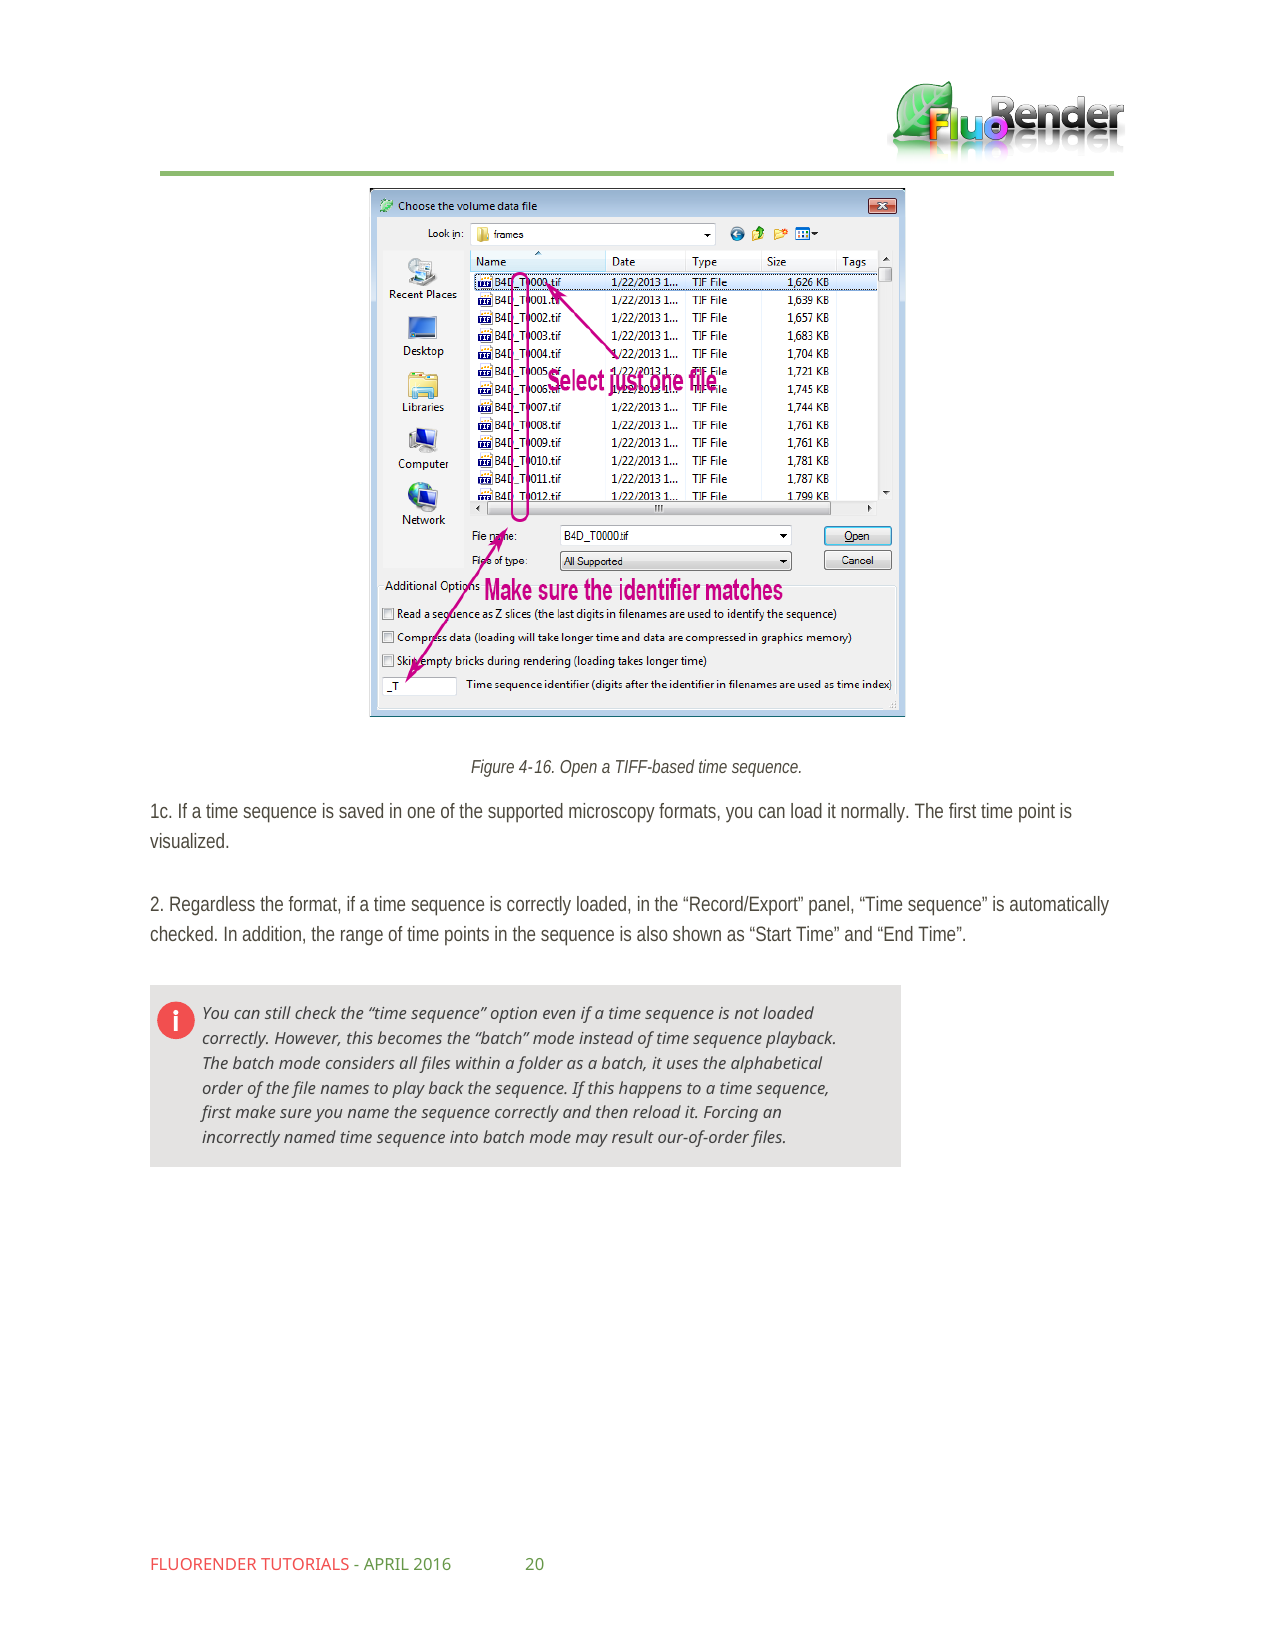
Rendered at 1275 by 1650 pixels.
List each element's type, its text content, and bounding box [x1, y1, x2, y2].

picture [369, 188, 906, 717]
text 1c. If a time sequence is saved in one of the supported microscopy formats, you can load it normally. The first time point is visualized. [150, 799, 1125, 852]
text 2. Regardless the format, if a time sequence is correctly loaded, in the “Record/Export” panel, “Time sequence” is automatically checked. In addition, the range of time points in the sequence is also shown as “Start Time” and “End Time”. [150, 892, 1125, 946]
text Figure -. Open a TIFF-based time sequence. [150, 756, 1125, 778]
table_header [150, 985, 202, 1167]
table_header You can still check the “time sequence” option even if a time sequence is not loaded correctly. However, this becomes the “batch” mode instead of time sequence playback. The batch mode considers all files within a folder as a batch, it uses the alphabetical order of the file names to play back the sequence. If this happens to a time sequence, first make sure you name the sequence correctly and then reload it. Forcing an incorrectly named time sequence into batch mode may result our-of-order files. [202, 985, 901, 1167]
picture [887, 75, 1125, 165]
